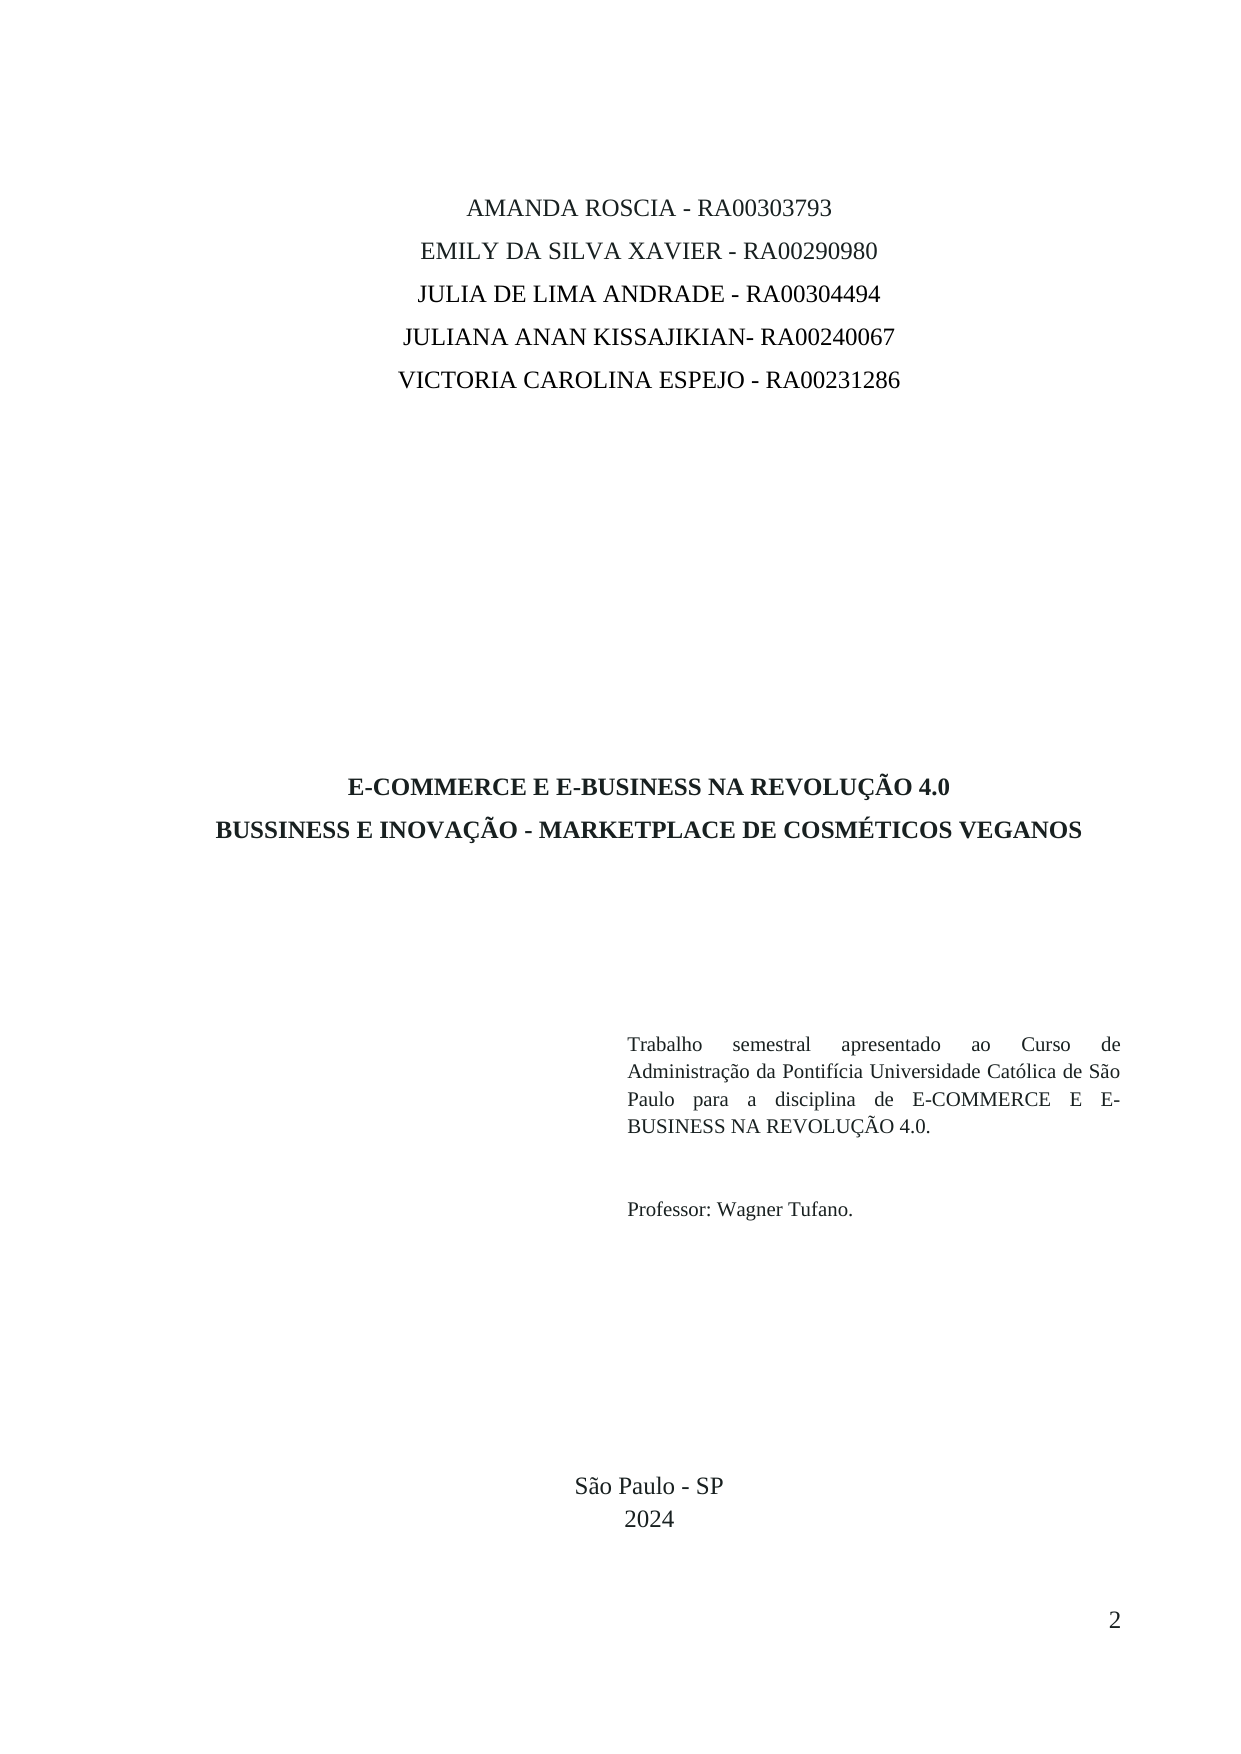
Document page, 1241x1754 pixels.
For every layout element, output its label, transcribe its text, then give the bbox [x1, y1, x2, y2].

text JULIANA ANAN KISSAJIKIAN- RA00240067 [177, 322, 1121, 351]
text 2024 [177, 1504, 1121, 1532]
text Professor: Wagner Tufano. [627, 1197, 1121, 1230]
text AMANDA ROSCIA - RA00303793 [177, 193, 1121, 222]
text JULIA DE LIMA ANDRADE - RA00304494 [177, 279, 1121, 308]
text BUSSINESS E INOVAÇÃO - MARKETPLACE DE COSMÉTICOS VEGANOS [177, 815, 1121, 844]
text Trabalho semestral apresentado ao Curso de Administração da Pontifícia Universidade Católica de São Paulo para a disciplina de E-COMMERCE E E-BUSINESS NA REVOLUÇÃO 4.0. [627, 1032, 1121, 1138]
text VICTORIA CAROLINA ESPEJO - RA00231286 [177, 366, 1121, 394]
text EMILY DA SILVA XAVIER - RA00290980 [177, 236, 1121, 265]
text E-COMMERCE E E-BUSINESS NA REVOLUÇÃO 4.0 [177, 772, 1121, 801]
text São Paulo - SP [177, 1471, 1121, 1499]
